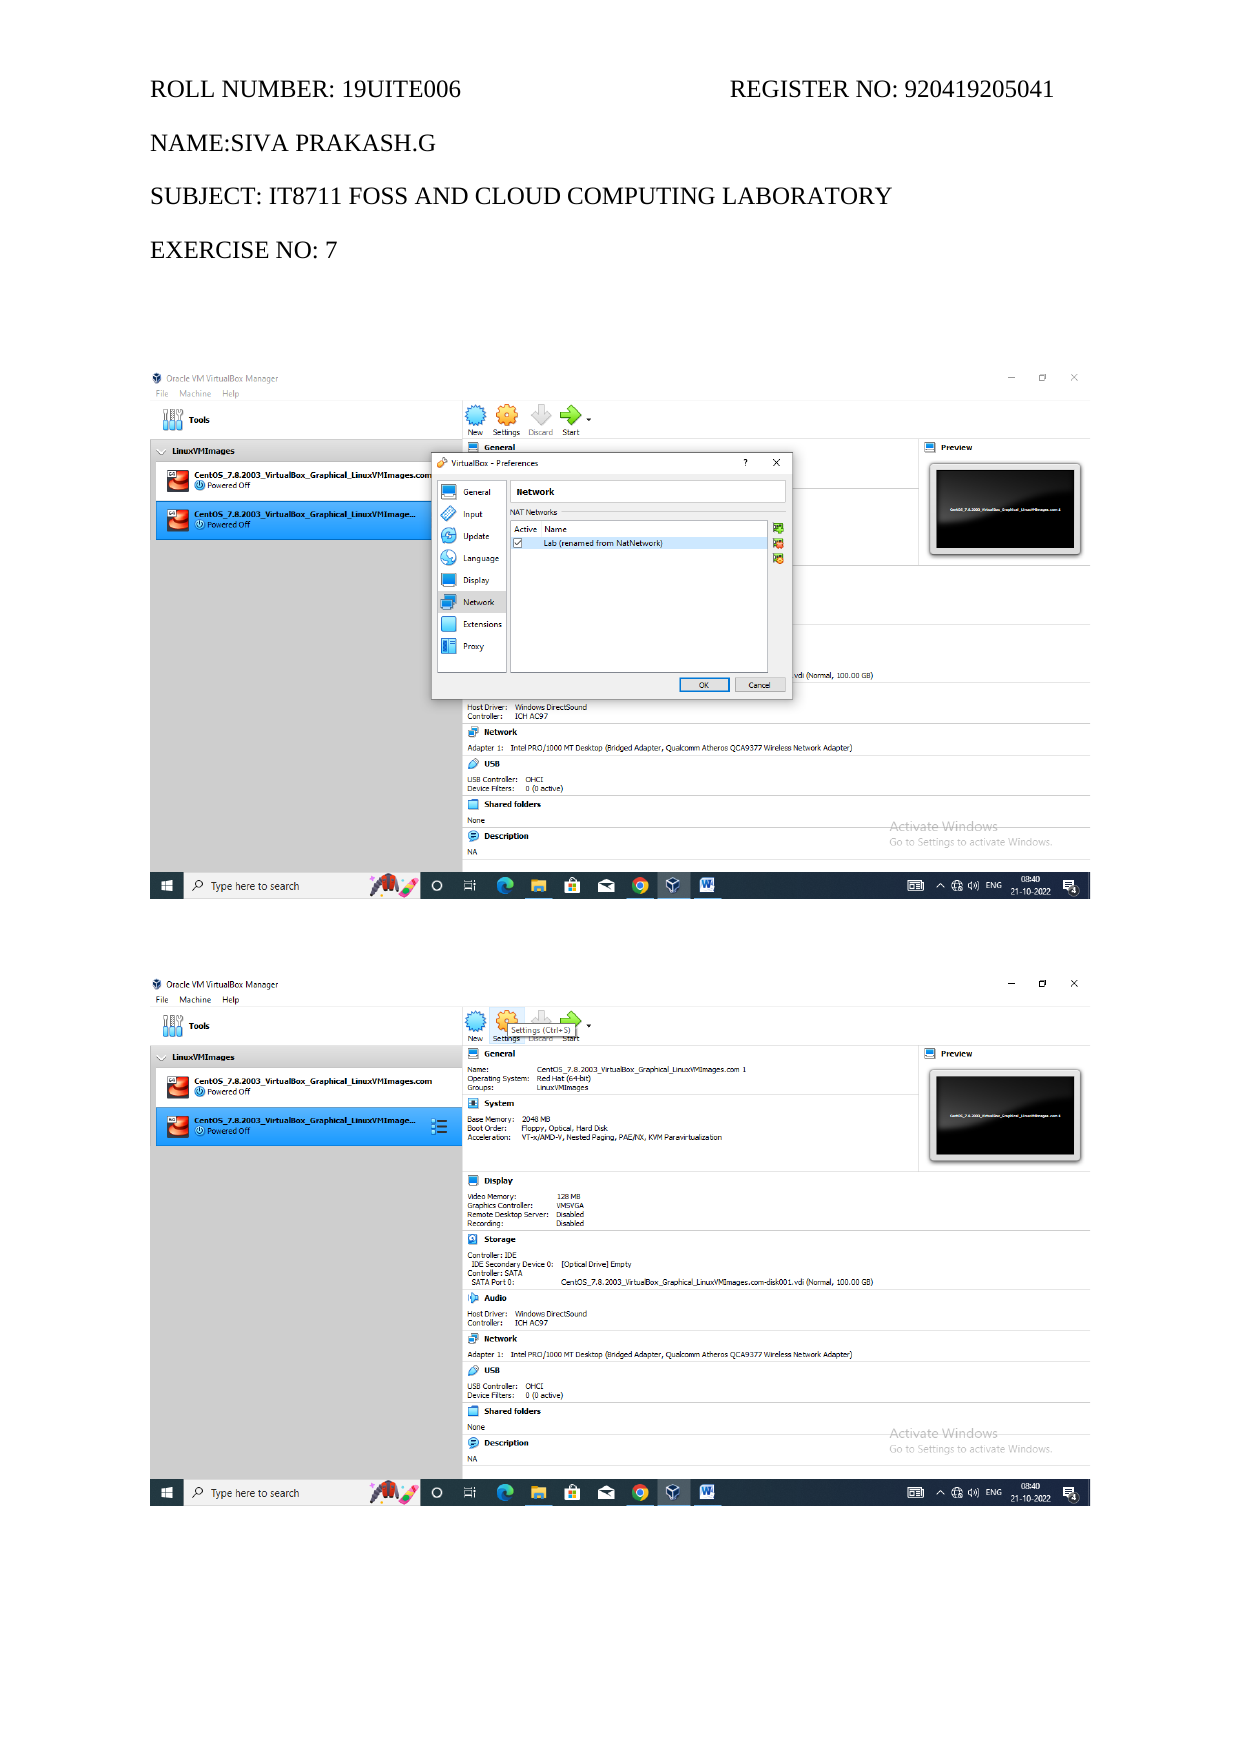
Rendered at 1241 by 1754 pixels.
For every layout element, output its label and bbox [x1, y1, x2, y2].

picture [150, 976, 1091, 1506]
picture [150, 370, 1091, 899]
